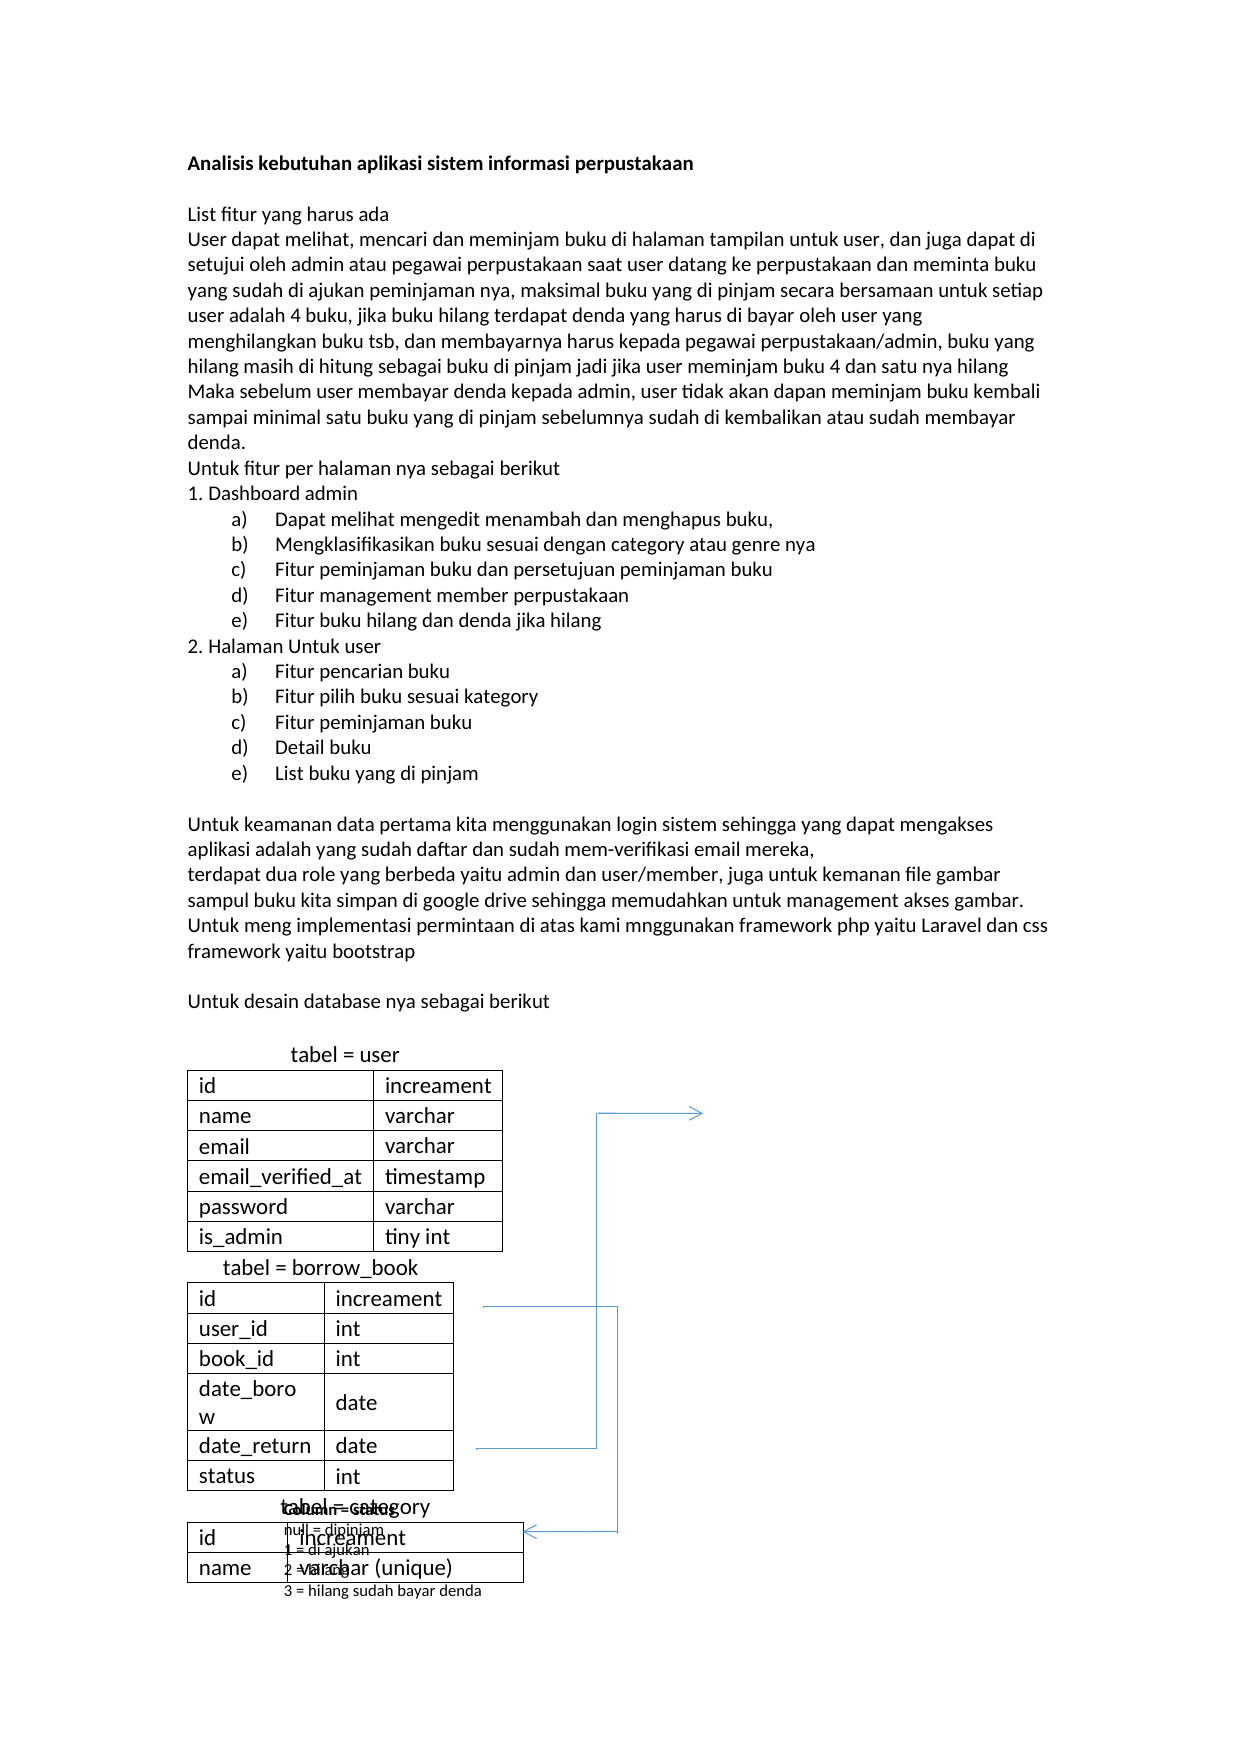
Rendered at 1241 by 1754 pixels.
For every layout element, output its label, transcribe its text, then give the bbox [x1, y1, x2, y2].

list Detail buku [231, 734, 1053, 760]
list Dashboard admin [187, 480, 1053, 506]
table_cell timestamp [374, 1161, 502, 1191]
table_cell int [325, 1461, 453, 1490]
text User dapat melihat, mencari dan meminjam buku di halaman tampilan untuk user, dan juga dapat di setujui oleh admin atau pegawai perpustakaan saat user datang ke perpustakaan dan meminta buku yang sudah di ajukan peminjaman nya, maksimal buku yang di pinjam secara bersamaan untuk setiap user adalah 4 buku, jika buku hilang terdapat denda yang harus di bayar oleh user yang menghilangkan buku tsb, dan membayarnya harus kepada pegawai perpustakaan/admin, buku yang hilang masih di hitung sebagai buku di pinjam jadi jika user meminjam buku 4 dan satu nya hilang [187, 226, 1053, 379]
table_cell name [188, 1553, 287, 1582]
list Untuk keamanan data pertama kita menggunakan login sistem sehingga yang dapat mengakses aplikasi adalah yang sudah daftar dan sudah mem-verifikasi email mereka, terdapat dua role yang berbeda yaitu admin dan user/member, juga untuk kemanan file gambar sampul buku kita simpan di google drive sehingga memudahkan untuk management akses gambar. Untuk meng implementasi permintaan di atas kami mnggunakan framework php yaitu Laravel dan css framework yaitu bootstrap [187, 811, 1053, 963]
table_cell id [188, 1283, 324, 1312]
table_cell date_return [188, 1431, 324, 1460]
table_cell id [188, 1071, 373, 1100]
table_cell status [188, 1461, 324, 1490]
table_cell date [325, 1431, 453, 1460]
text Maka sebelum user membayar denda kepada admin, user tidak akan dapan meminjam buku kembali sampai minimal satu buku yang di pinjam sebelumnya sudah di kembalikan atau sudah membayar denda. [187, 379, 1053, 455]
table_cell varchar [374, 1131, 502, 1160]
table_cell book_id [188, 1344, 324, 1373]
list Dapat melihat mengedit menambah dan menghapus buku, [231, 506, 1053, 531]
table_cell name [188, 1101, 373, 1130]
table_header tabel = borrow_book [188, 1252, 453, 1282]
table_header tabel = user [188, 1040, 503, 1070]
table_cell increament [325, 1283, 453, 1312]
table_header tabel = category [188, 1491, 523, 1522]
list Mengklasifikasikan buku sesuai dengan category atau genre nya [231, 531, 1053, 557]
list List buku yang di pinjam [231, 760, 1053, 785]
table_cell is_admin [188, 1222, 373, 1251]
table_cell email_verified_at [188, 1161, 373, 1191]
list Fitur management member perpustakaan [231, 582, 1053, 607]
table_cell varchar [374, 1101, 502, 1130]
table_cell increament [374, 1071, 502, 1100]
list Halaman Untuk user [187, 633, 1053, 658]
text List fitur yang harus ada [187, 201, 1053, 226]
table_cell date_borow [188, 1374, 324, 1430]
table_cell varchar [374, 1192, 502, 1221]
table_cell tiny int [374, 1222, 502, 1251]
table_cell increament [288, 1523, 523, 1552]
table_cell email [188, 1131, 373, 1160]
table_cell password [188, 1192, 373, 1221]
table_cell id [188, 1523, 287, 1552]
list Fitur peminjaman buku dan persetujuan peminjaman buku [231, 557, 1053, 582]
table_cell varchar (unique) [288, 1553, 523, 1582]
text Untuk fitur per halaman nya sebagai berikut [187, 455, 1053, 480]
table_cell user_id [188, 1314, 324, 1343]
list Untuk desain database nya sebagai berikut [187, 989, 1053, 1014]
list Fitur pencarian buku [231, 658, 1053, 684]
list Fitur buku hilang dan denda jika hilang [231, 607, 1053, 633]
list Fitur pilih buku sesuai kategory [231, 684, 1053, 709]
table_cell int [325, 1314, 453, 1343]
table_cell date [325, 1374, 453, 1430]
text Analisis kebutuhan aplikasi sistem informasi perpustakaan [187, 150, 1053, 175]
table_cell int [325, 1344, 453, 1373]
list Fitur peminjaman buku [231, 709, 1053, 734]
